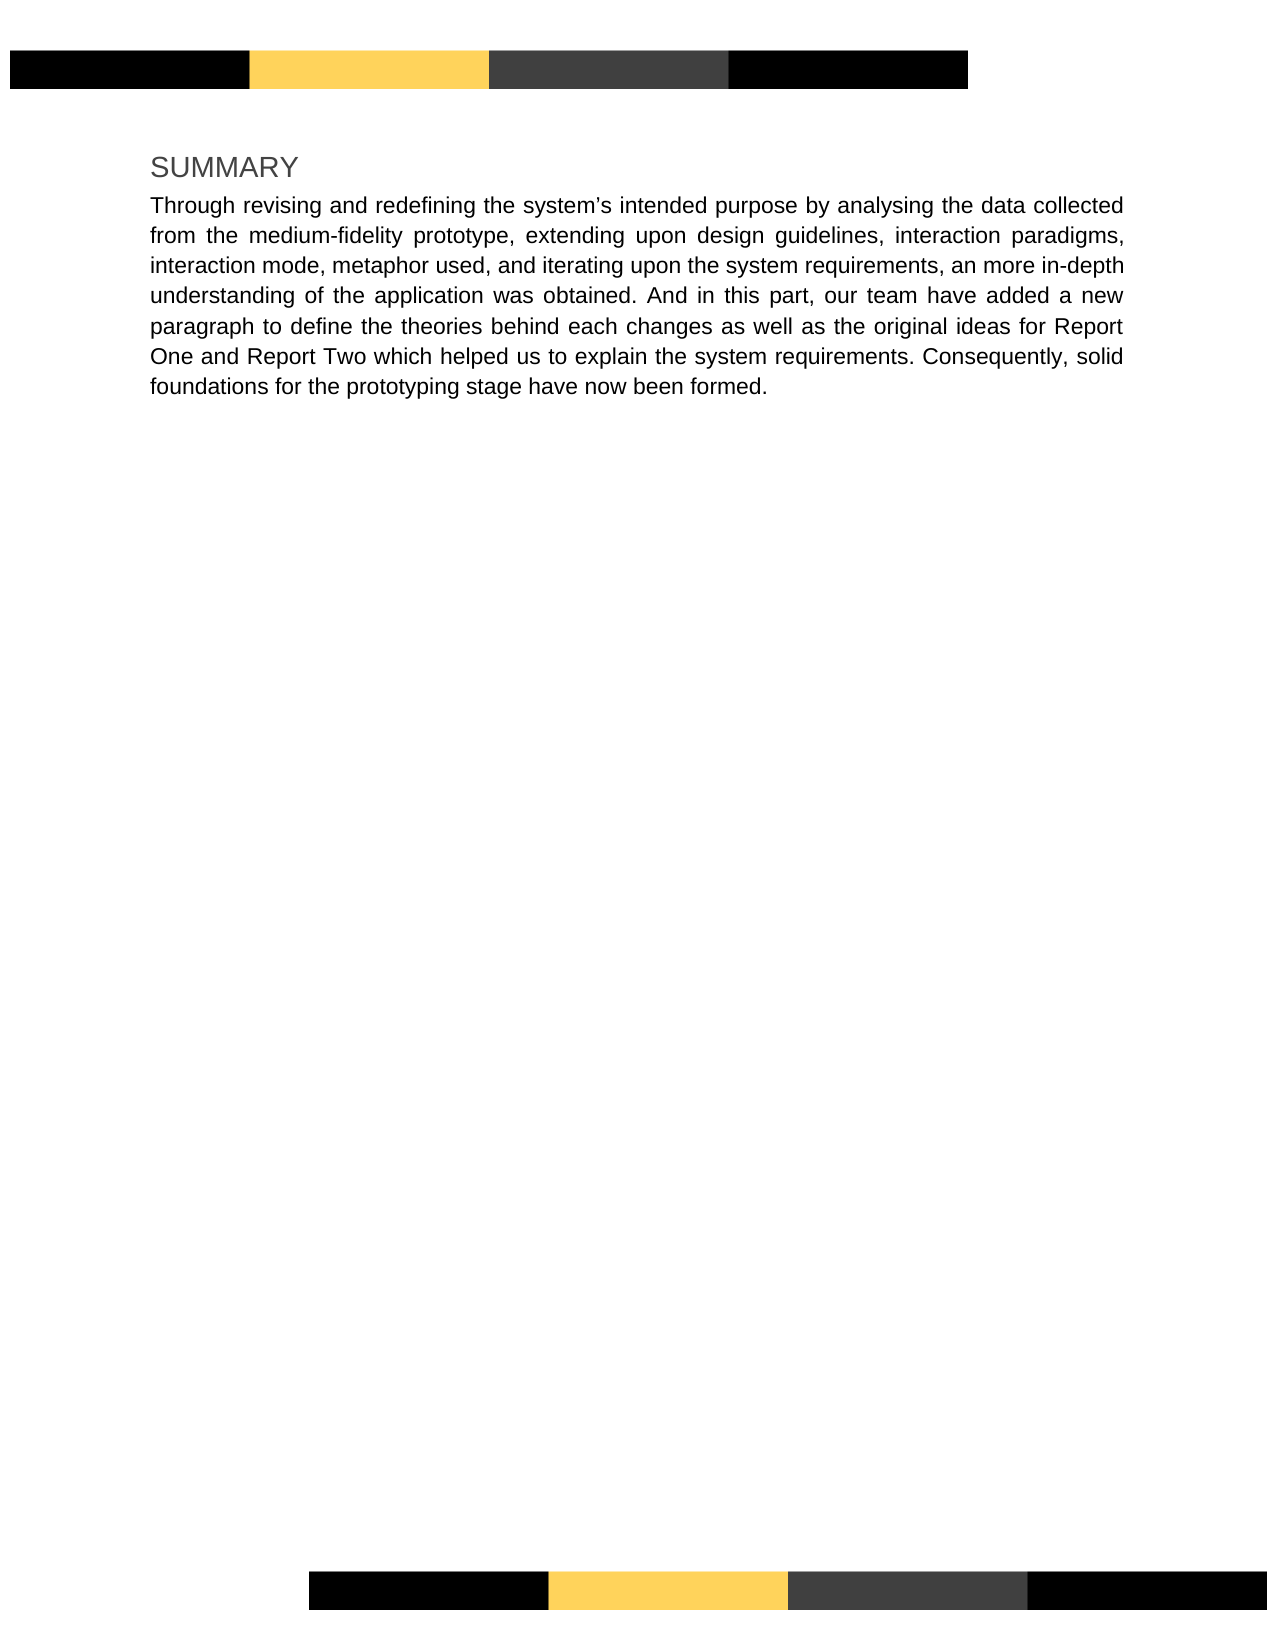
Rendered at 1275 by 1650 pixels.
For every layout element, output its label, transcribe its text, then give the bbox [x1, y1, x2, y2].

picture [300, 1563, 1275, 1618]
picture [0, 42, 976, 97]
subtitle SUMMARY [150, 150, 1125, 183]
text Through revising and redefining the system’s intended purpose by analysing the data collected from the medium-fidelity prototype, extending upon design guidelines, interaction paradigms, interaction mode, metaphor used, and iterating upon the system requirements, an more in-depth understanding of the application was obtained. And in this part, our team have added a new paragraph to define the theories behind each changes as well as the original ideas for Report One and Report Two which helped us to explain the system requirements. Consequently, solid foundations for the prototyping stage have now been formed. [150, 192, 1125, 399]
